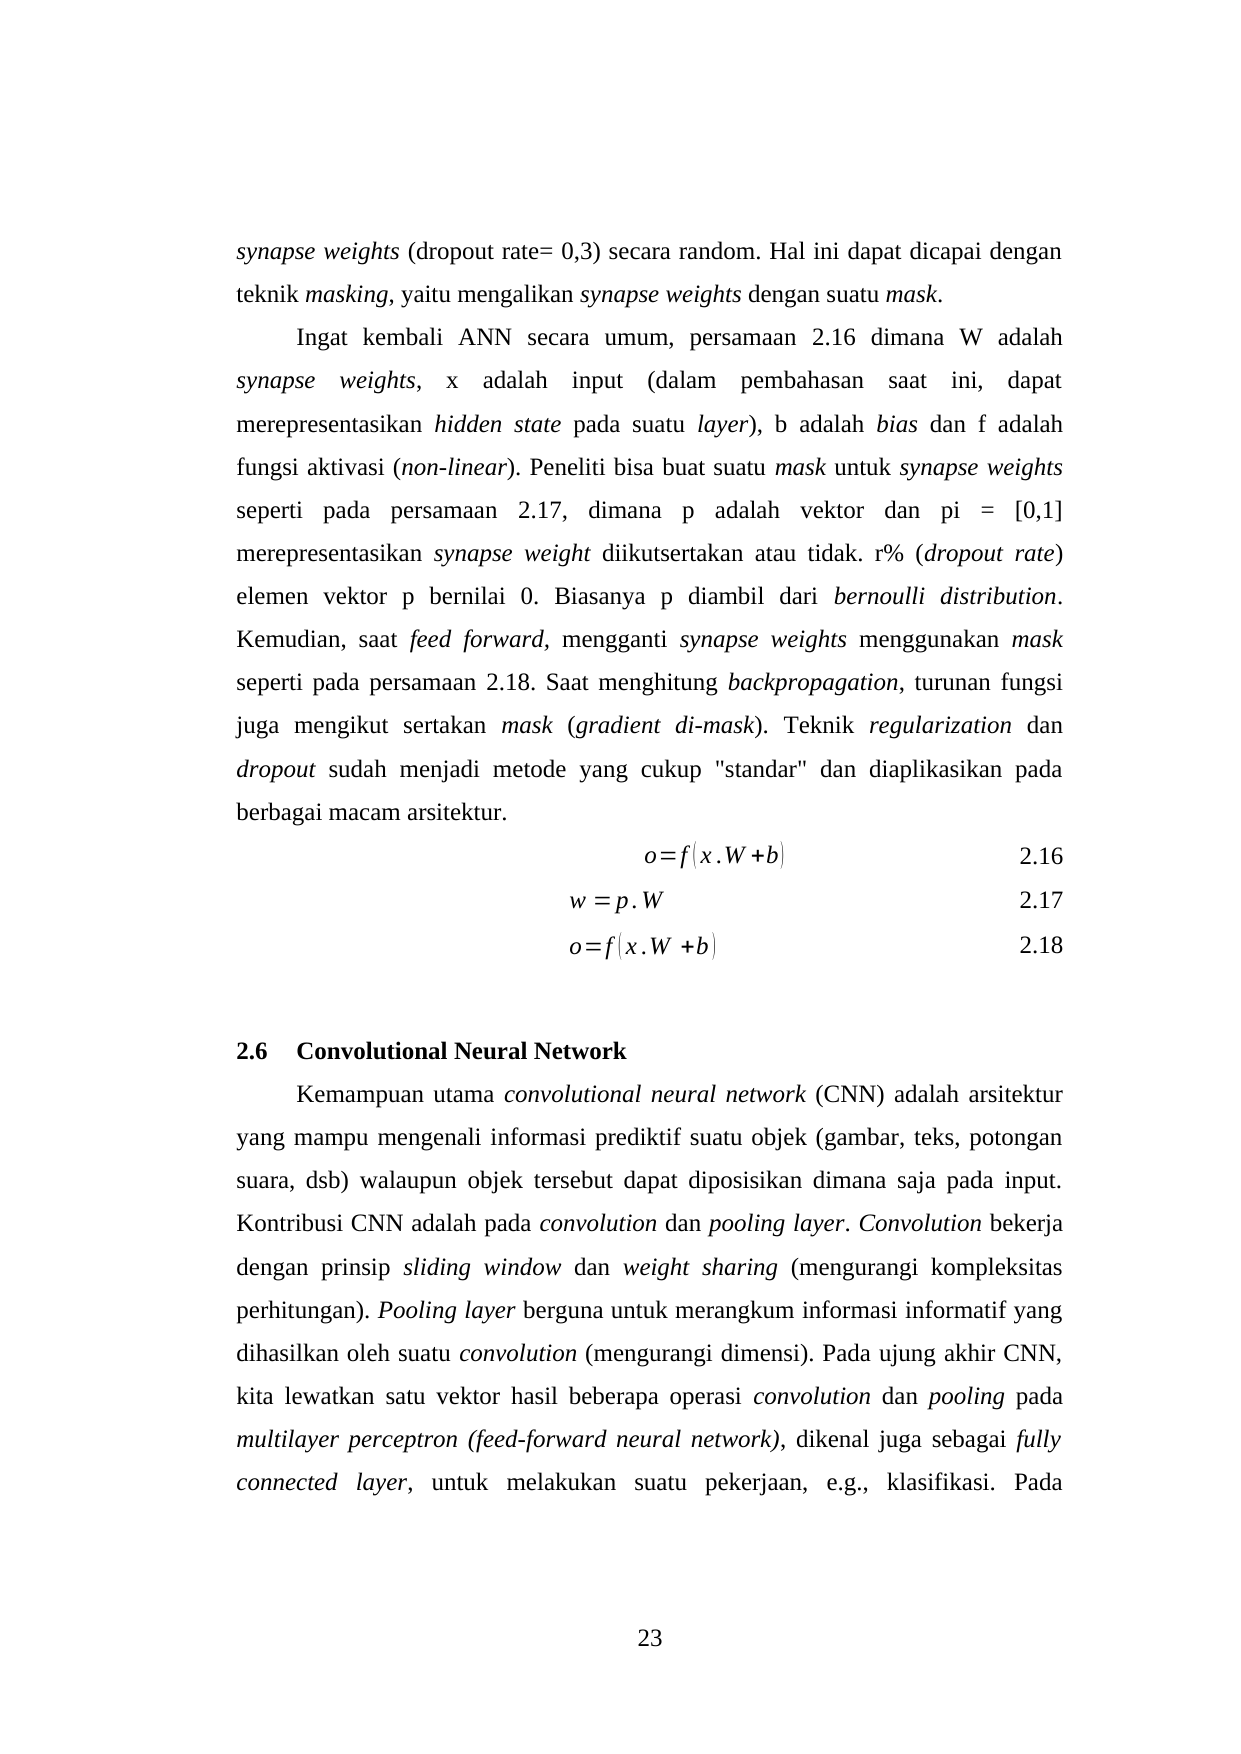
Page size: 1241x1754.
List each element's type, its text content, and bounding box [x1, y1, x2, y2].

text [236, 236, 1063, 308]
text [236, 1079, 1063, 1496]
subtitle Convolutional Neural Network [236, 1036, 1063, 1065]
